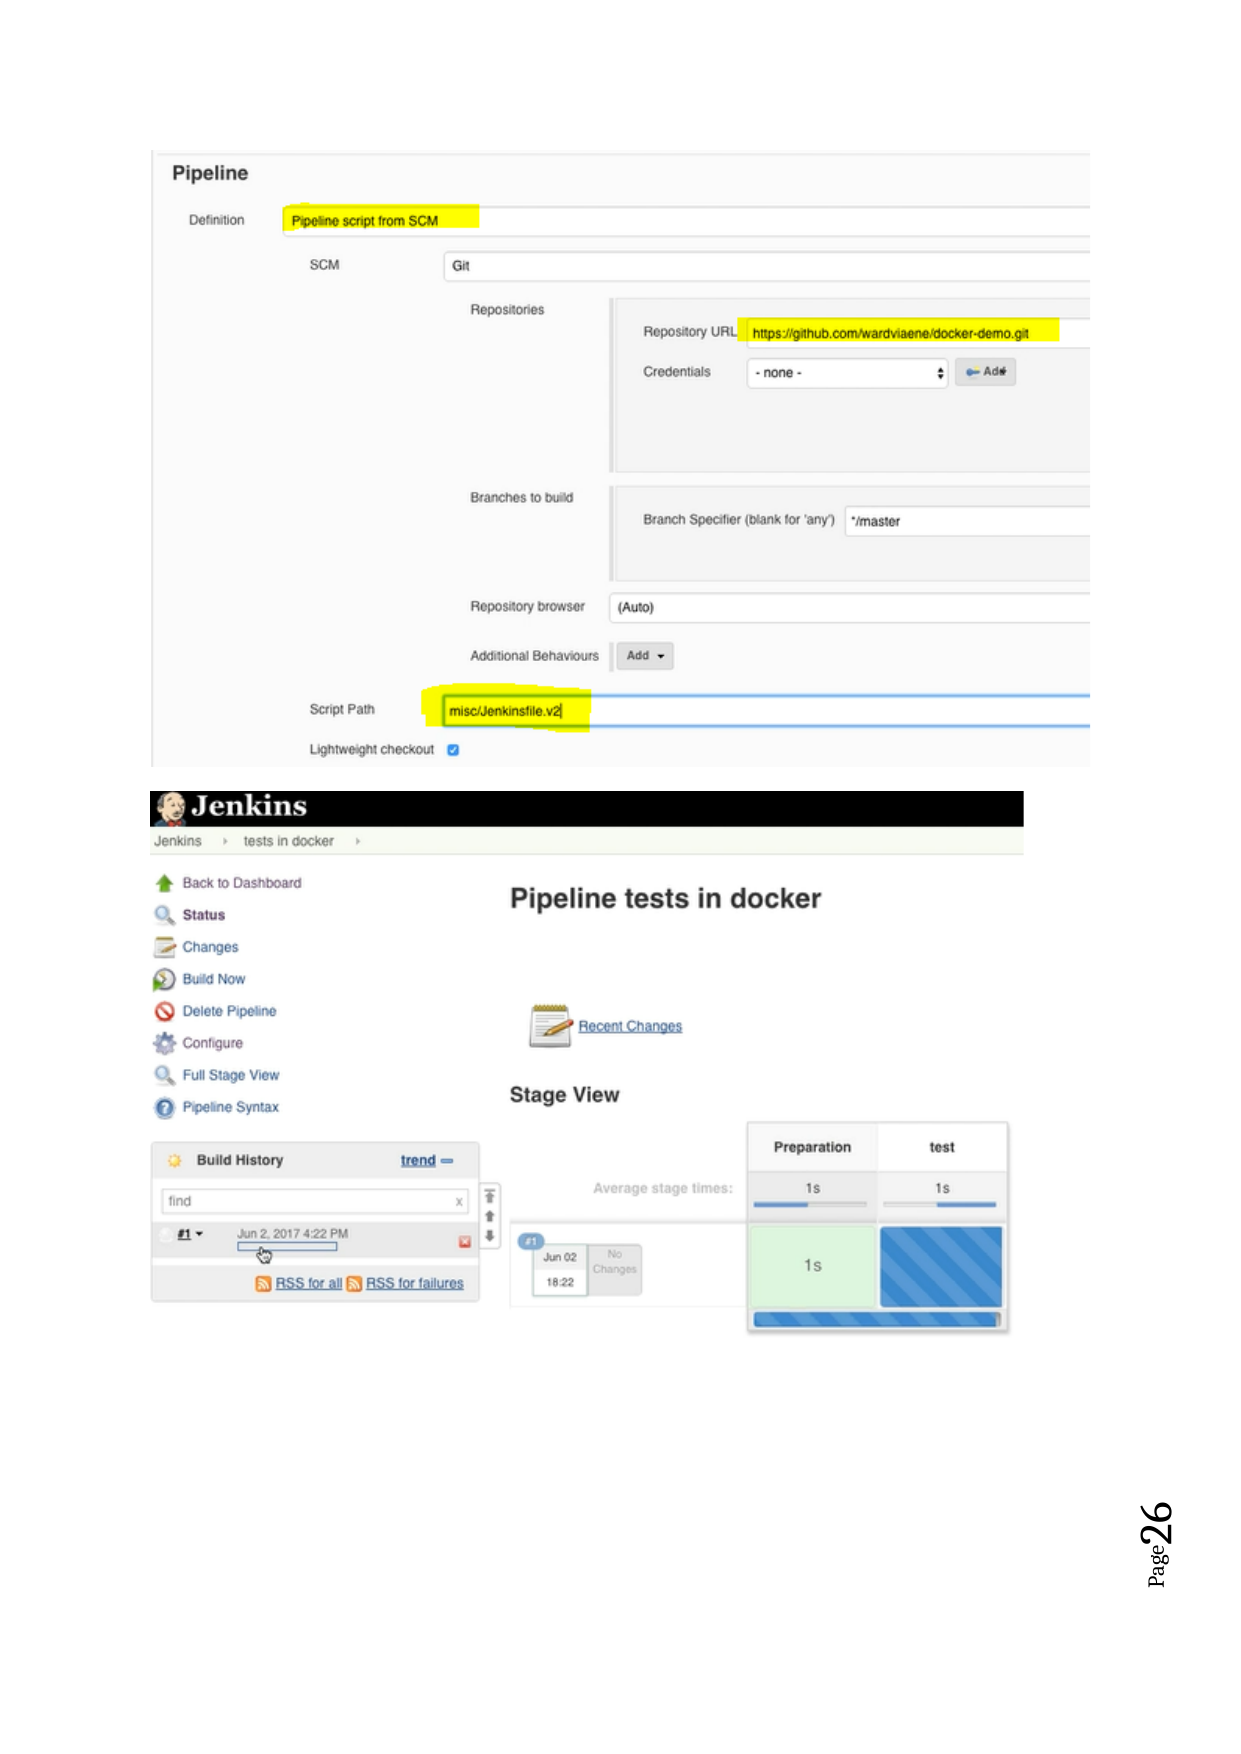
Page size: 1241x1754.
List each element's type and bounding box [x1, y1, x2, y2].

picture [150, 150, 1091, 767]
picture [150, 791, 1024, 1350]
